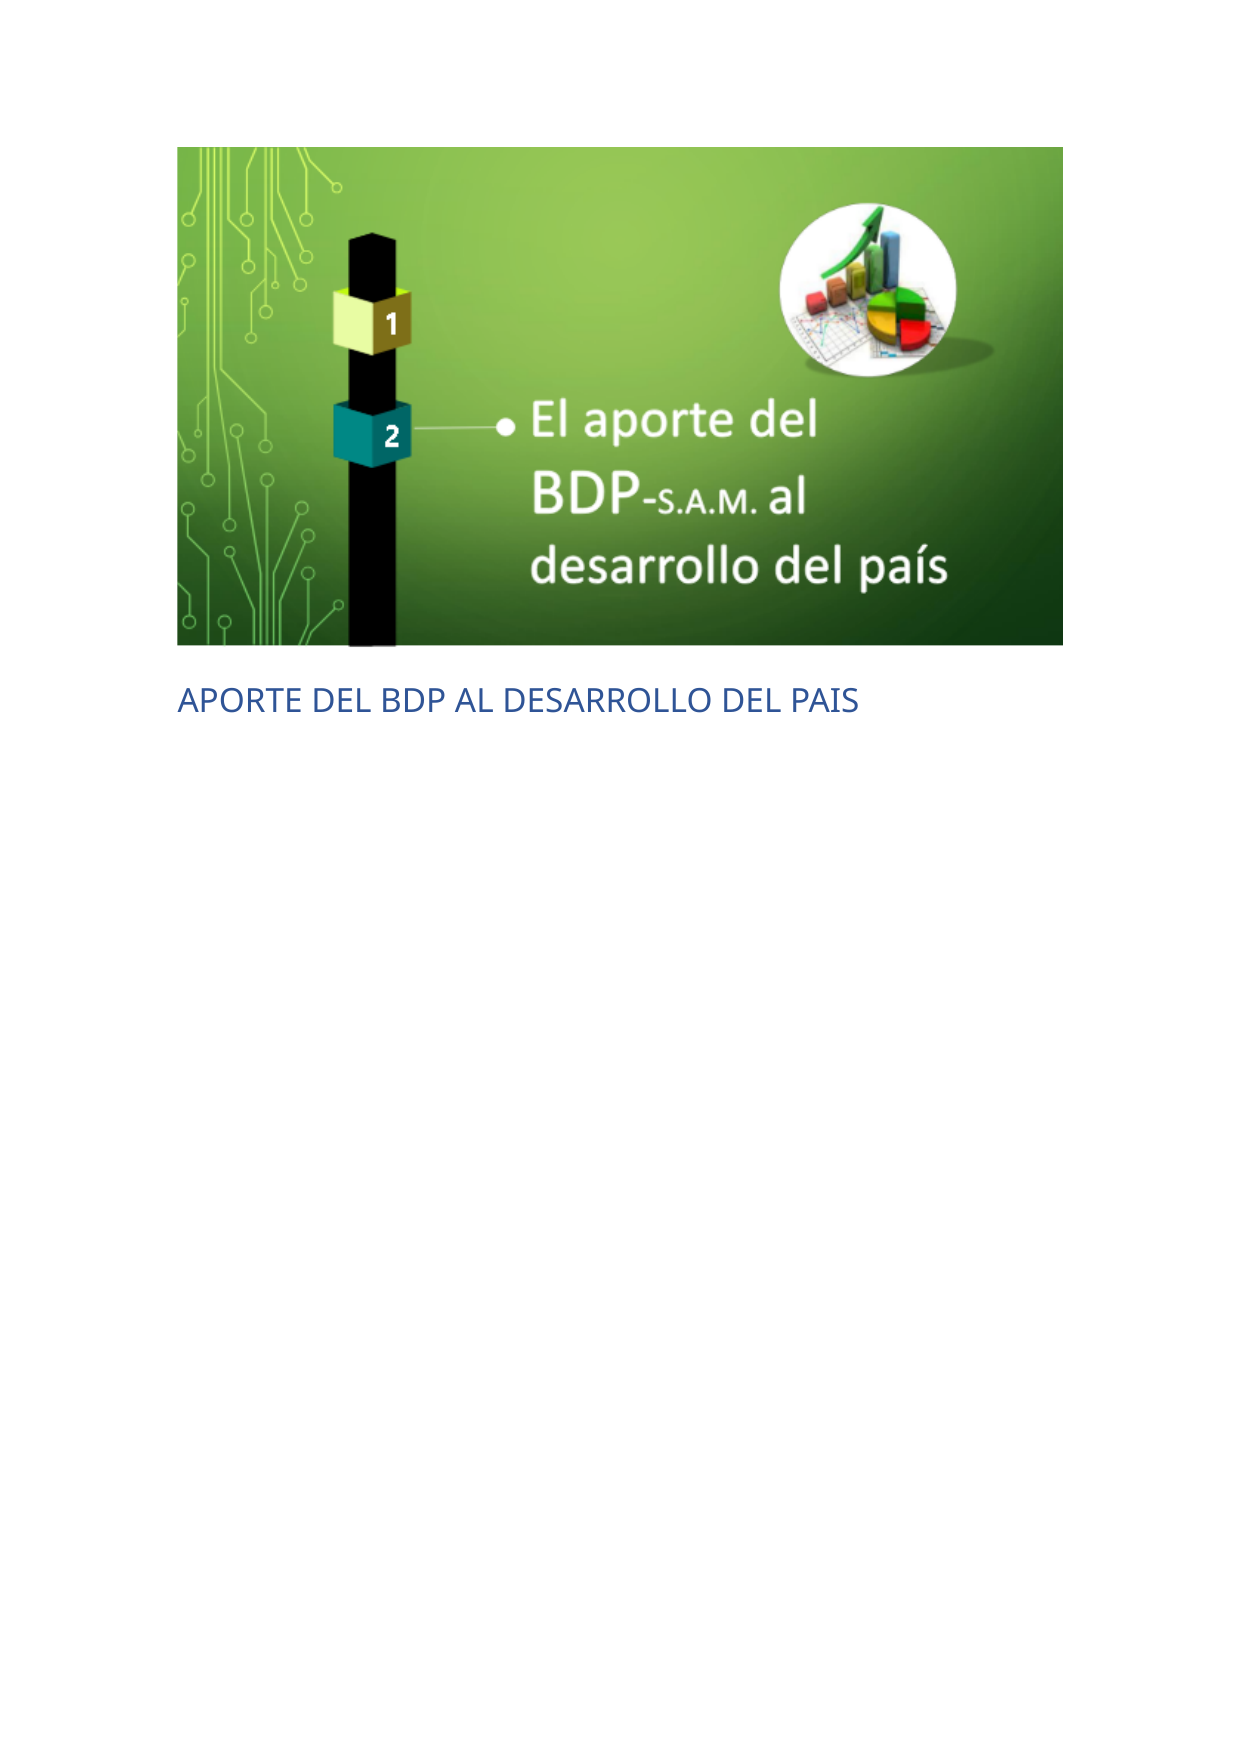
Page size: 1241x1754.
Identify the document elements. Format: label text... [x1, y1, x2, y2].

picture [177, 147, 1063, 650]
subtitle APORTE DEL BDP AL DESARROLLO DEL PAIS [177, 677, 1063, 722]
